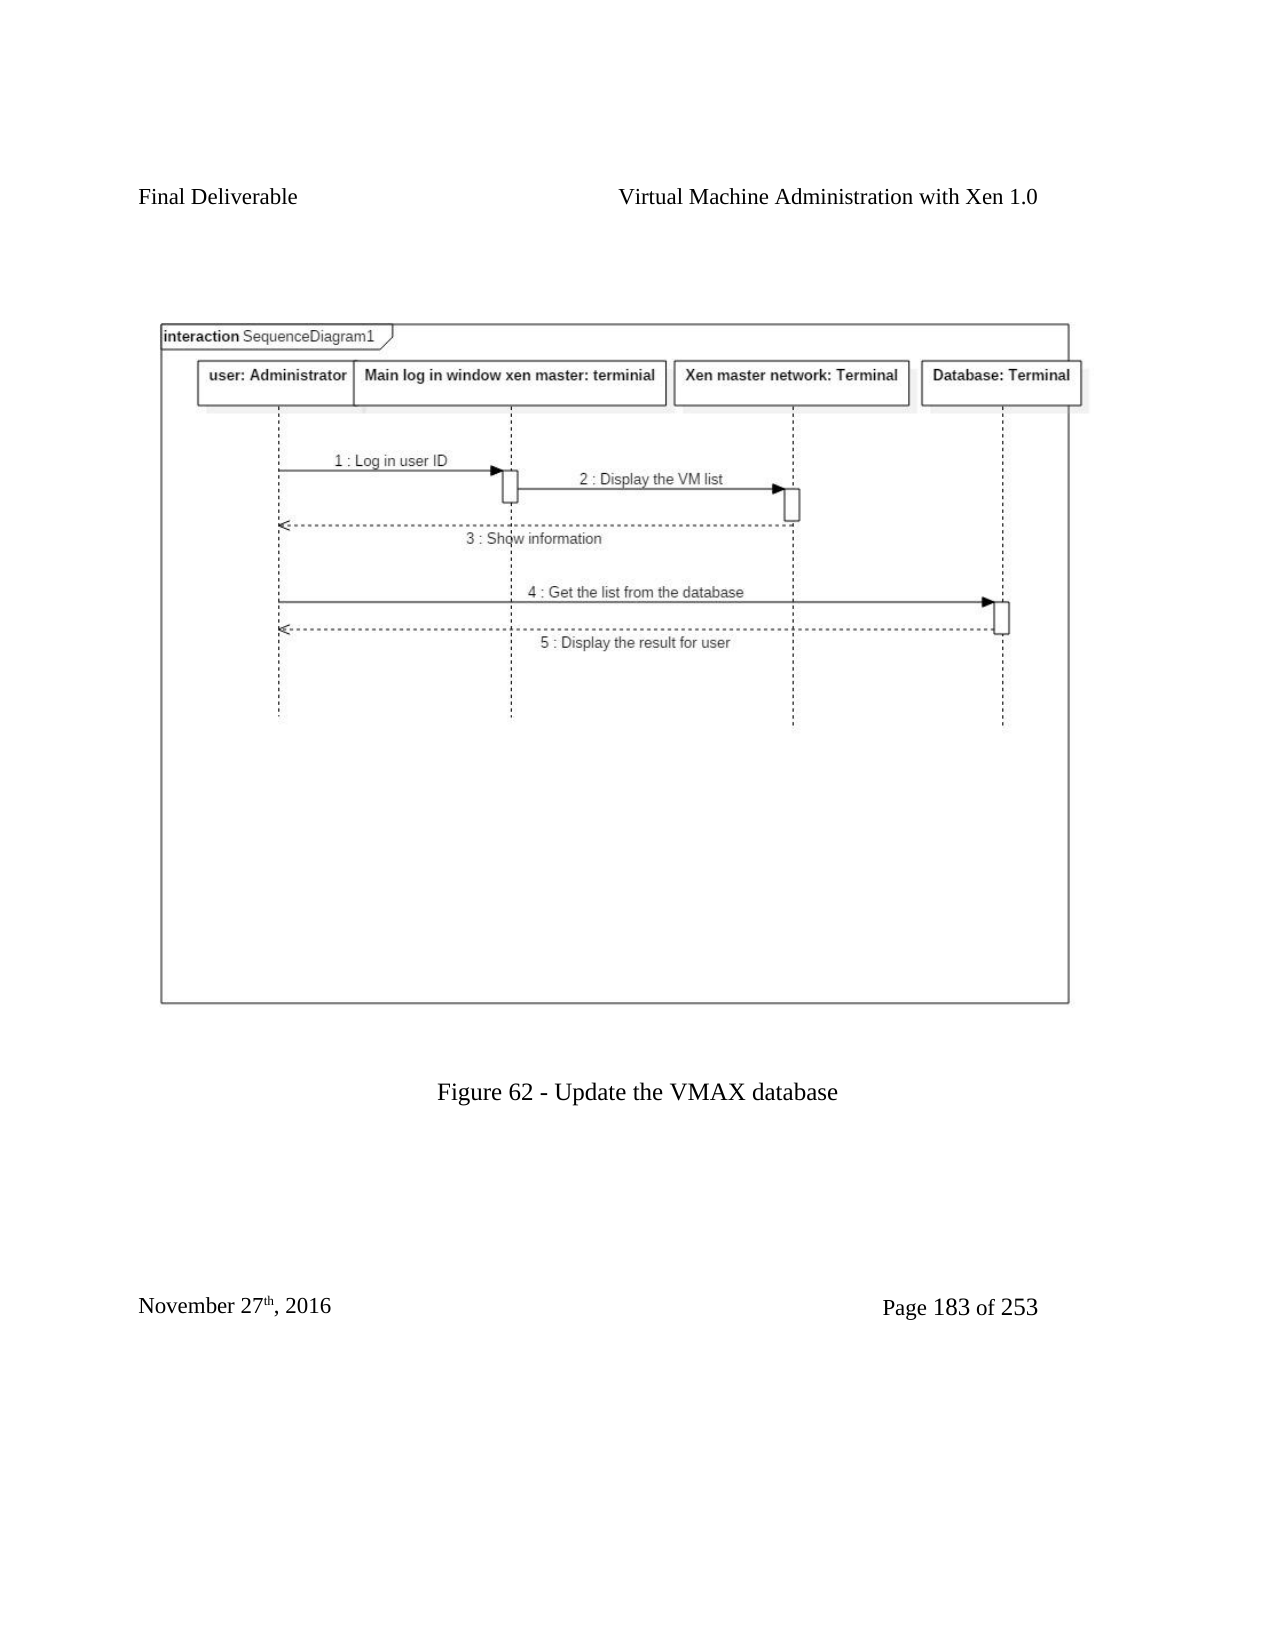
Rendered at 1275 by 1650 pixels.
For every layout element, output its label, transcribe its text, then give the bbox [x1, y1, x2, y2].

text Figure 62 - Update the VMAX database [150, 1077, 1125, 1106]
picture [150, 313, 1125, 1049]
